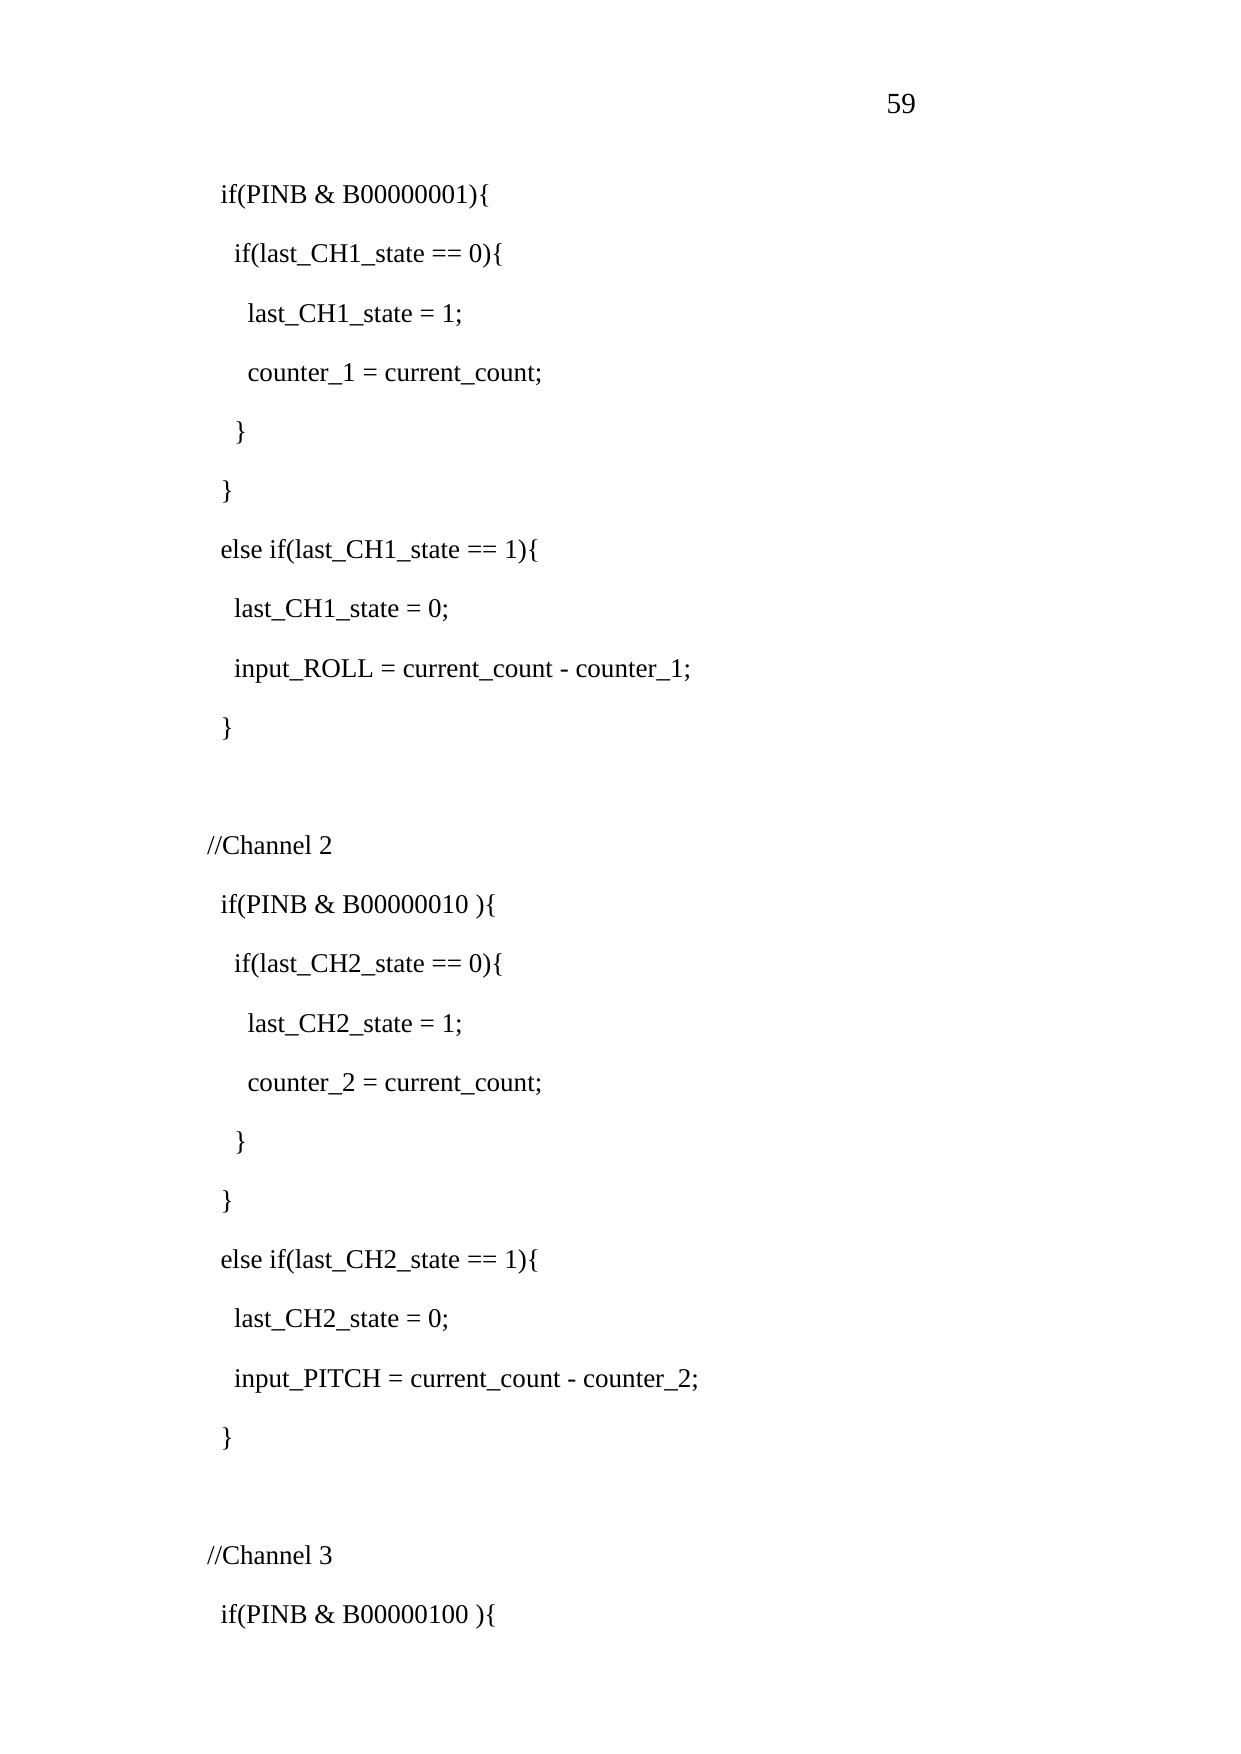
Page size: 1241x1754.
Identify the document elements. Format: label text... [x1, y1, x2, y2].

text if(PINB & B00000010 ){ [207, 888, 1122, 919]
text last_CH1_state = 0; [207, 593, 1122, 624]
text input_ROLL = current_count - counter_1; [207, 652, 1122, 683]
text last_CH1_state = 1; [207, 297, 1122, 328]
text last_CH2_state = 0; [207, 1303, 1122, 1334]
text counter_1 = current_count; [207, 356, 1122, 387]
text } [207, 711, 1122, 742]
text else if(last_CH2_state == 1){ [207, 1243, 1122, 1274]
text if(PINB & B00000001){ [207, 178, 1122, 209]
text if(last_CH1_state == 0){ [207, 238, 1122, 269]
text //Channel 2 [207, 829, 1122, 860]
text } [207, 415, 1122, 446]
text if(last_CH2_state == 0){ [207, 948, 1122, 979]
text } [207, 1125, 1122, 1156]
text else if(last_CH1_state == 1){ [207, 533, 1122, 564]
text } [207, 474, 1122, 505]
text //Channel 3 [207, 1539, 1122, 1570]
text input_PITCH = current_count - counter_2; [207, 1362, 1122, 1393]
text } [207, 1184, 1122, 1215]
text if(PINB & B00000100 ){ [207, 1598, 1122, 1629]
text last_CH2_state = 1; [207, 1007, 1122, 1038]
text counter_2 = current_count; [207, 1066, 1122, 1097]
text } [207, 1421, 1122, 1452]
